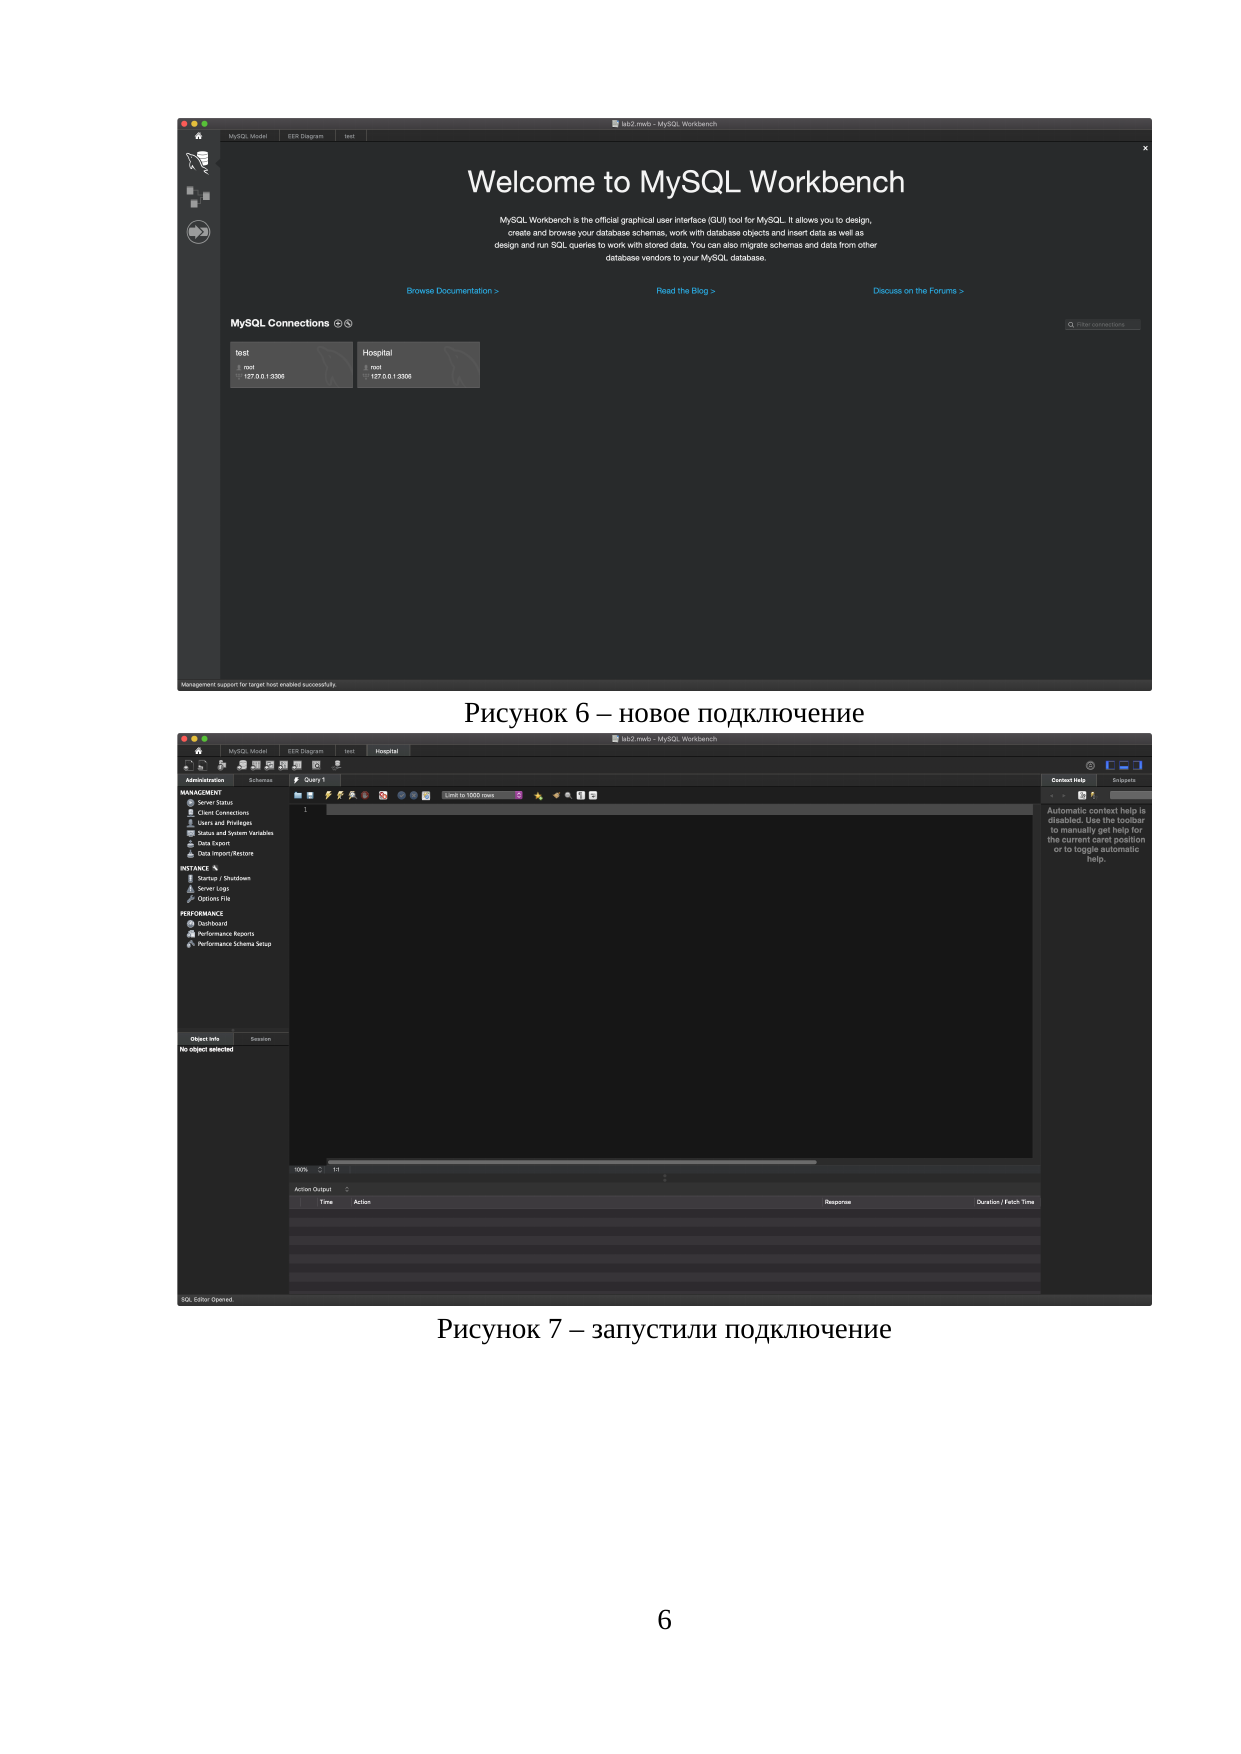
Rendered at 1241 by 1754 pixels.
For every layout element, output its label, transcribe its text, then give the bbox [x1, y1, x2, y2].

picture [177, 733, 1152, 1306]
text Рисунок 7 – запустили подключение [177, 1306, 1152, 1344]
picture [177, 118, 1152, 691]
text Рисунок 6 – новое подключение [177, 691, 1152, 729]
